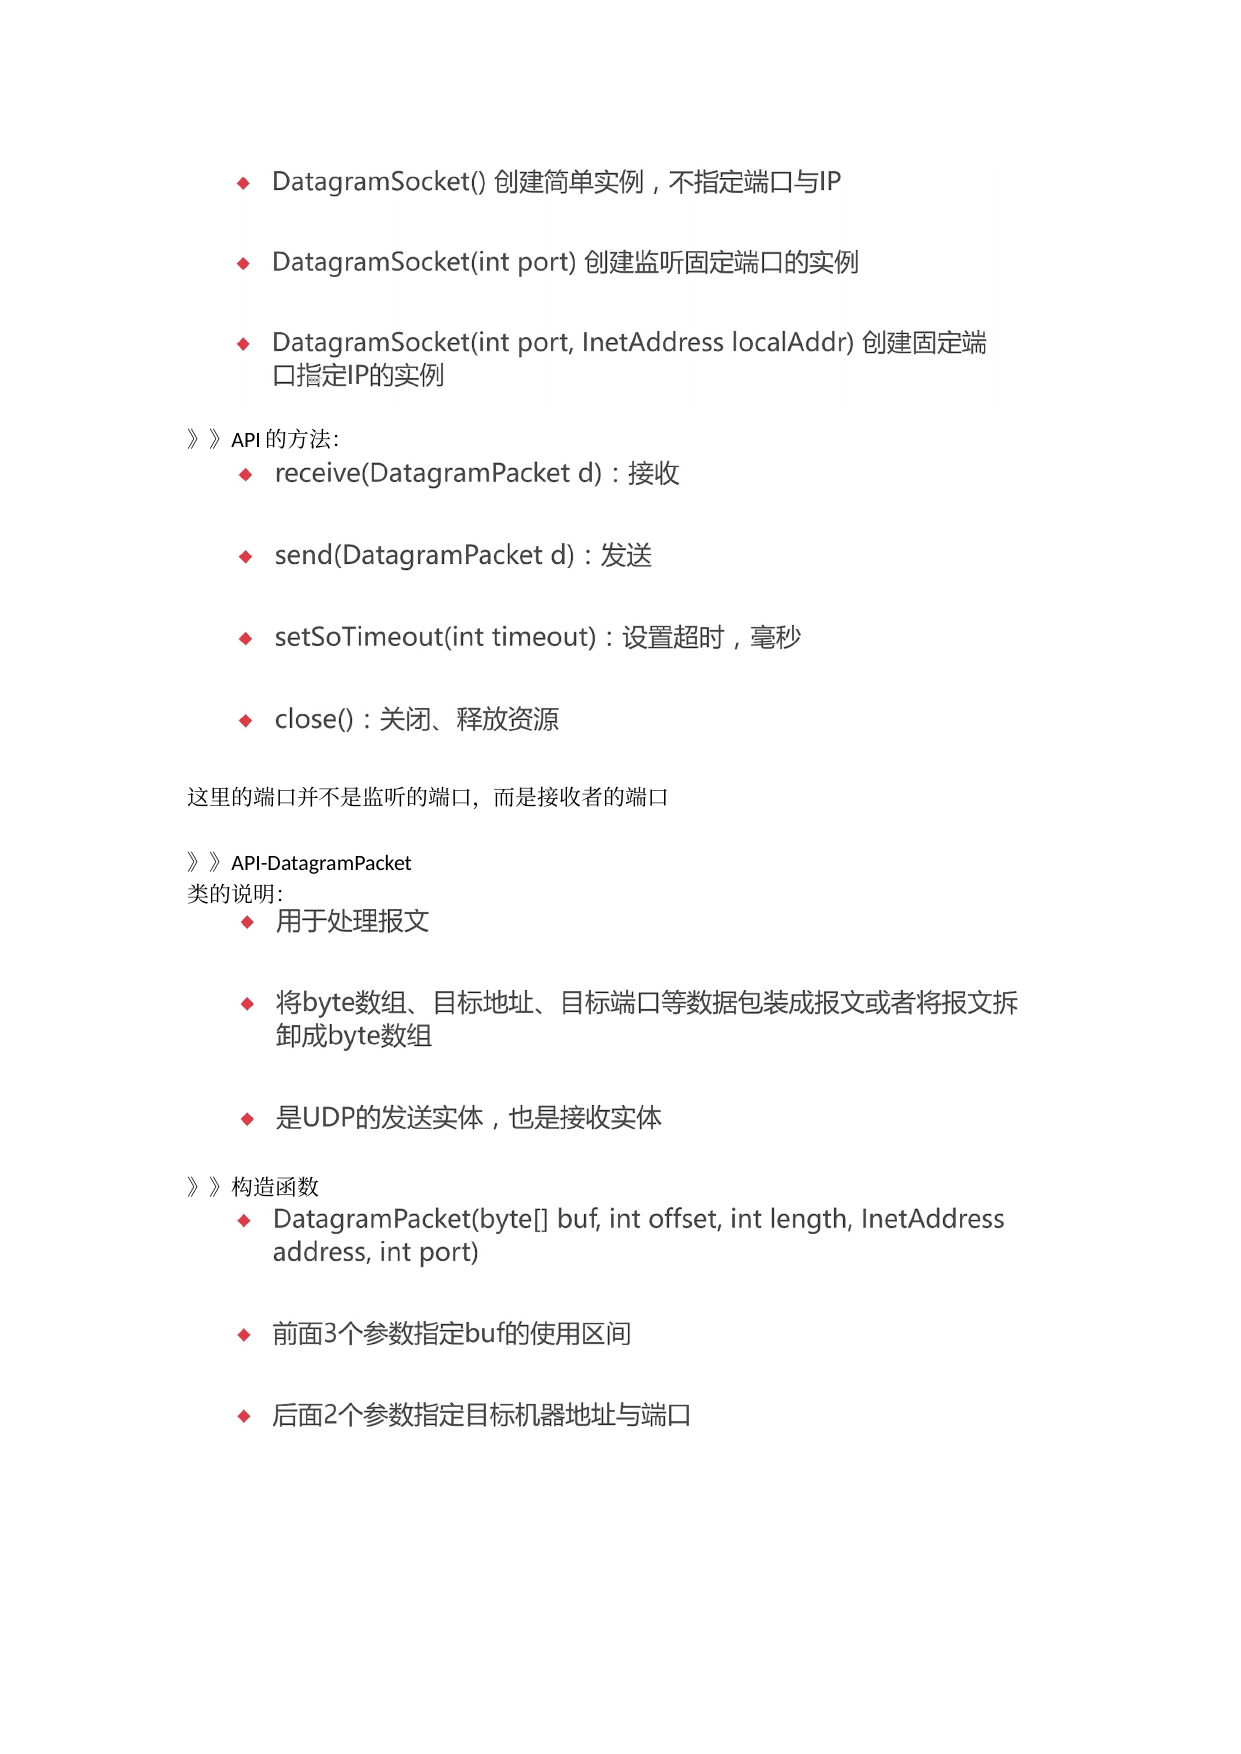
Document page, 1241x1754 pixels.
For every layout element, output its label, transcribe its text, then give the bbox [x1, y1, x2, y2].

picture [187, 454, 1053, 755]
picture [187, 1202, 1053, 1447]
picture [187, 909, 1053, 1153]
text 》》构造函数 [187, 1169, 1053, 1202]
text 》》API-DatagramPacket [187, 844, 1053, 877]
text 类的说明： [187, 877, 1053, 909]
text 这里的端口并不是监听的端口，而是接收者的端口 [187, 779, 1053, 812]
text 》》API 的方法： [187, 422, 1053, 454]
picture [187, 162, 1053, 409]
